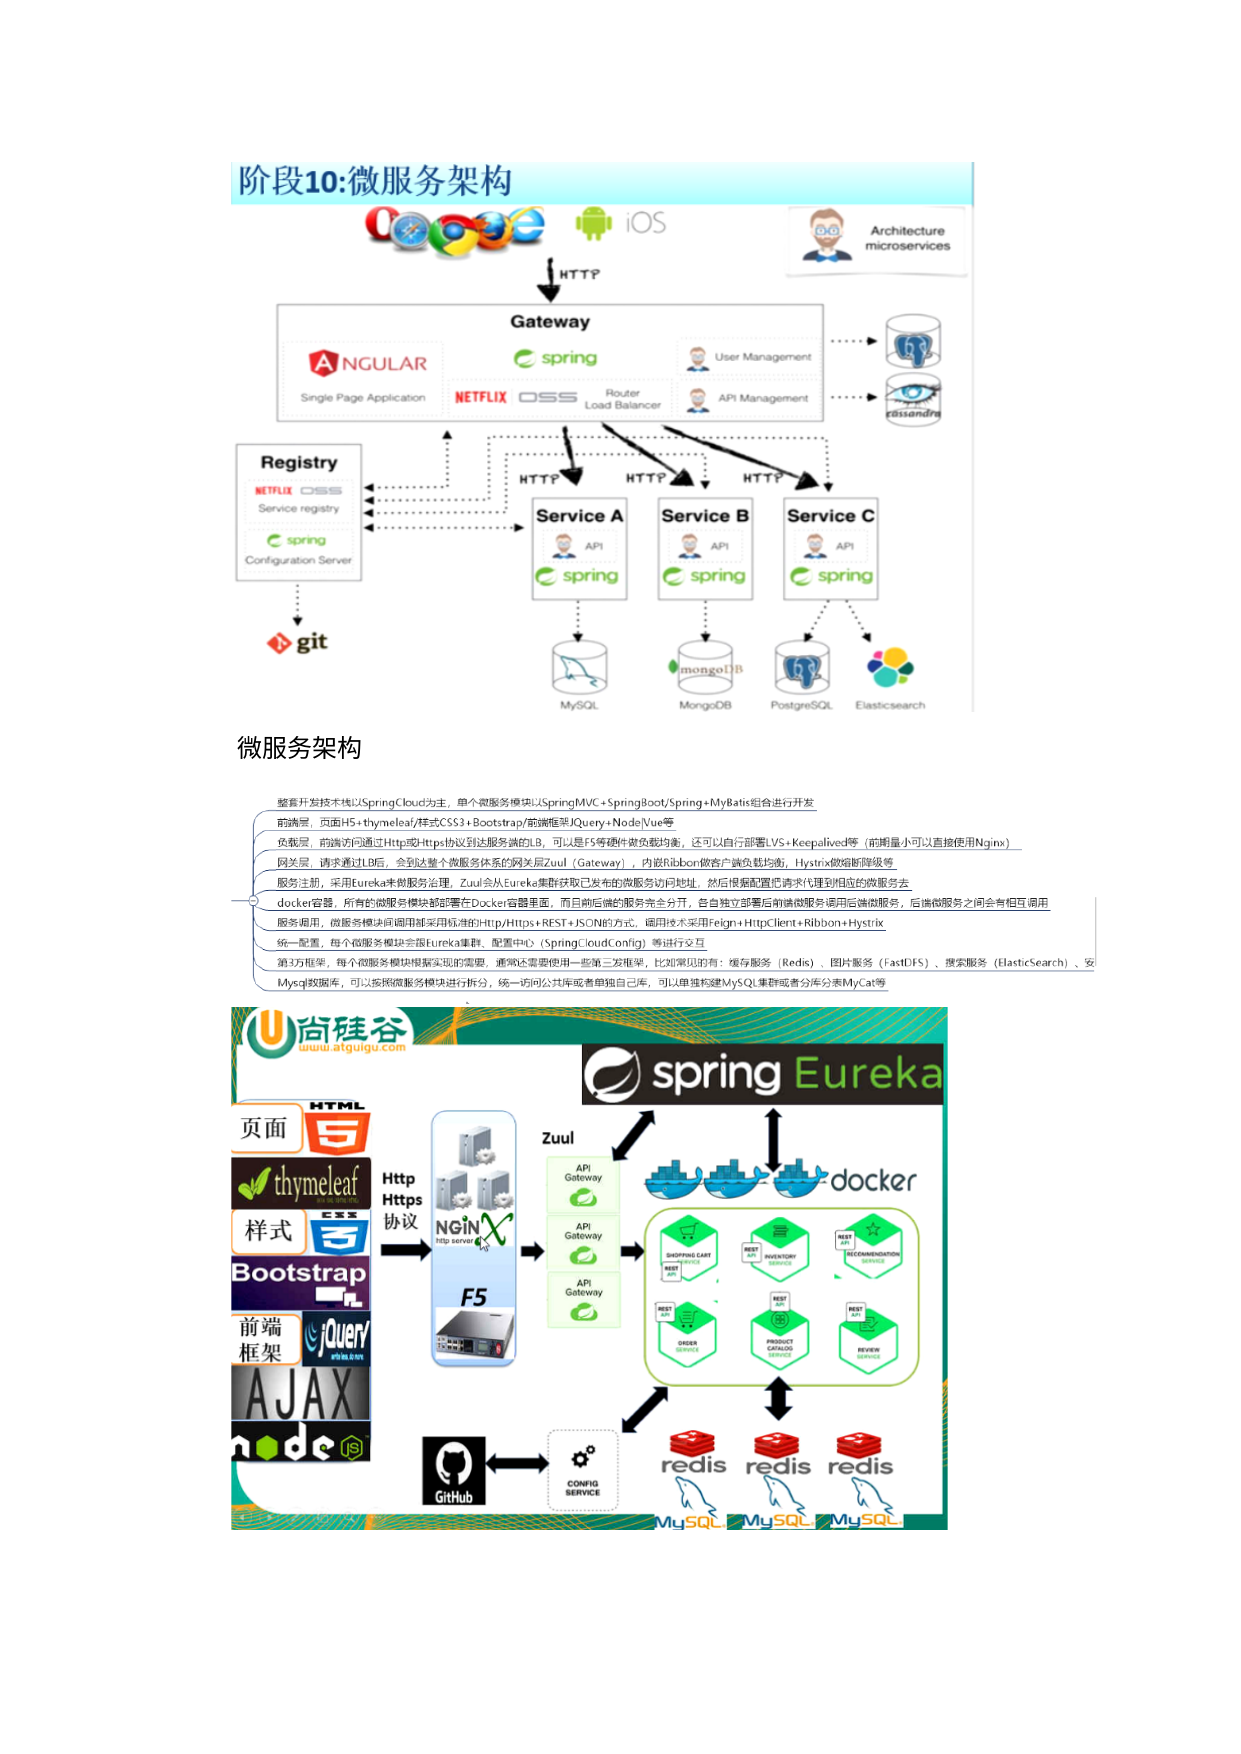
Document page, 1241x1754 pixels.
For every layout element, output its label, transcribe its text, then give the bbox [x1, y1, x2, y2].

picture [231, 779, 1097, 1004]
picture [231, 1007, 948, 1530]
picture [231, 162, 976, 712]
list 微服务架构 [187, 714, 1053, 779]
